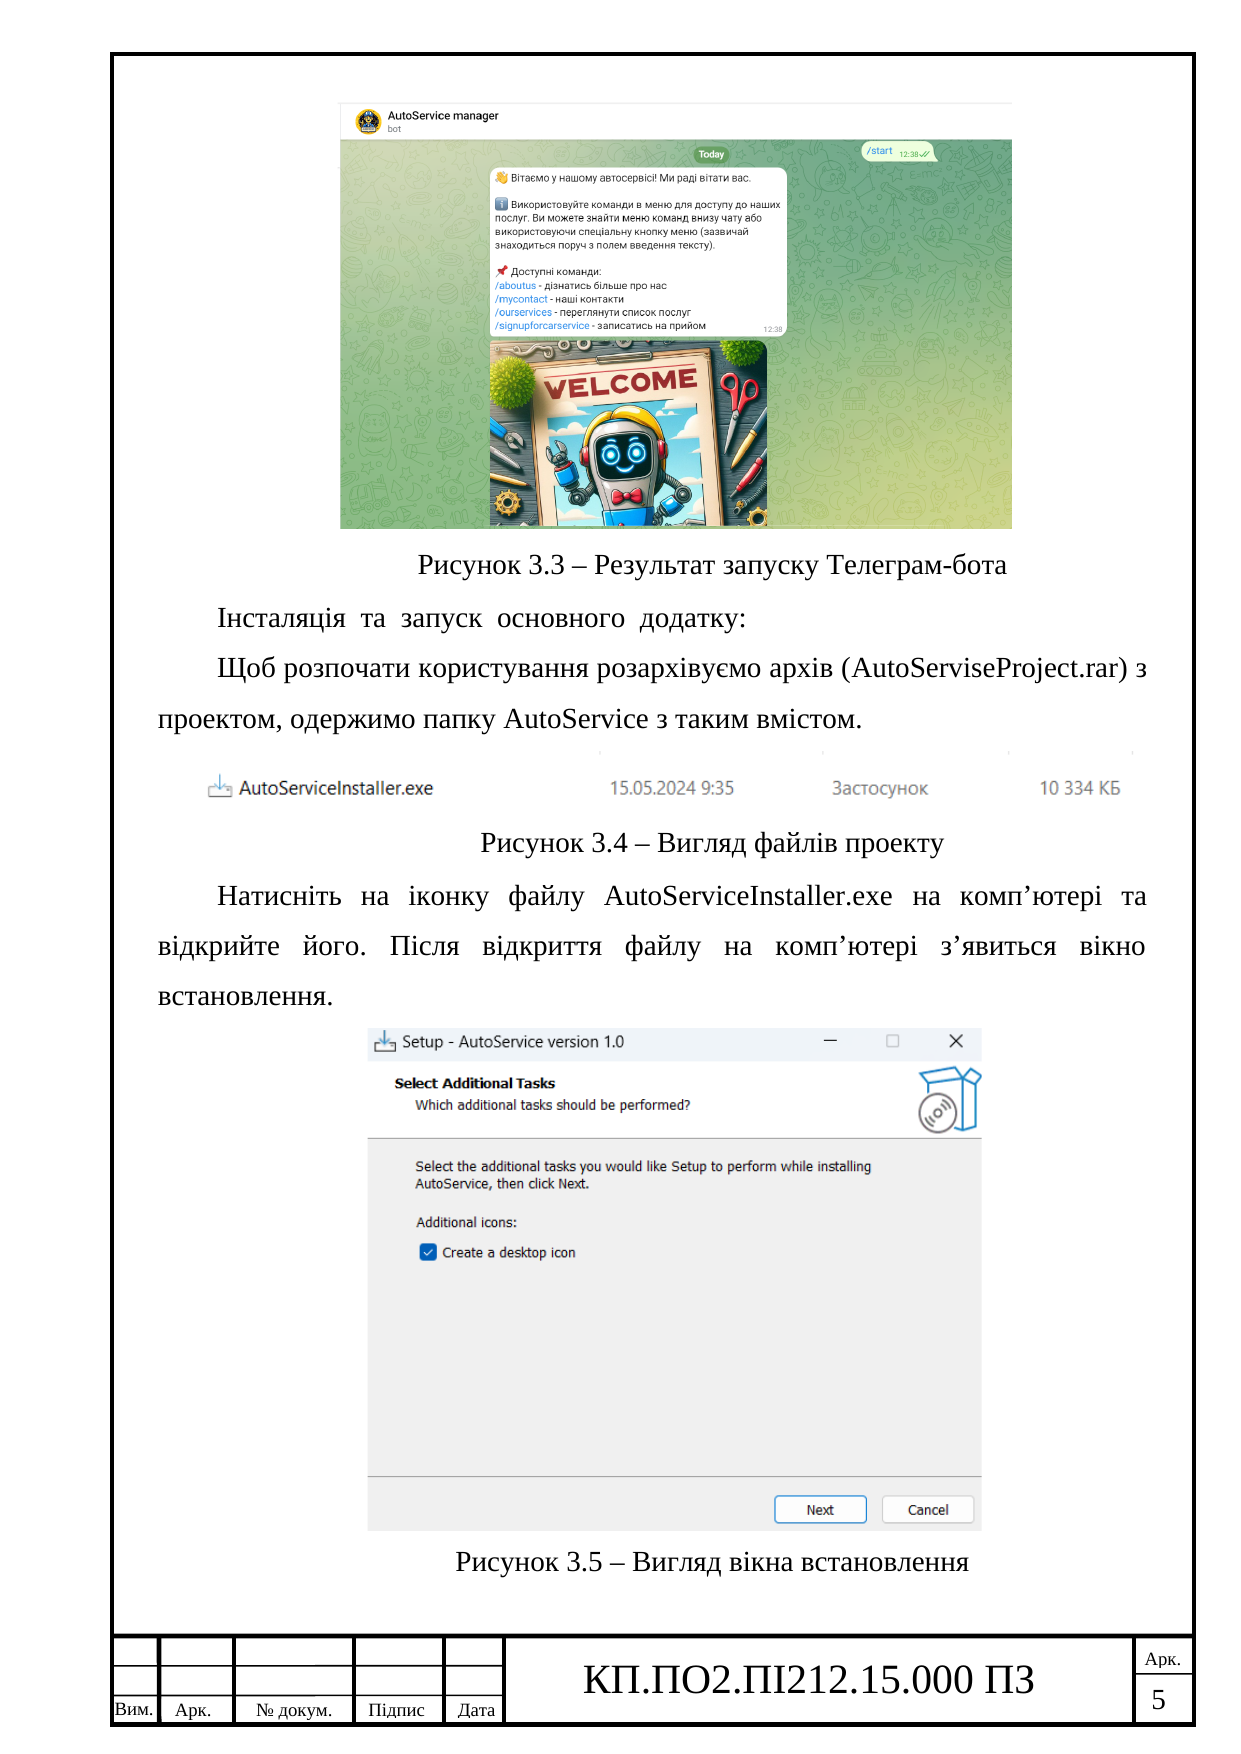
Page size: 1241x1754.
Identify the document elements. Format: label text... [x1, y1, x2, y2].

text Рисунок 3.5 – Вигляд вікна встановлення [262, 1544, 1162, 1578]
picture [367, 1028, 982, 1531]
text Натисніть на іконку файлу AutoServiceInstaller.exe на комп’ютері та відкрийте його. Після відкриття файлу на комп’ютері з’явиться вікно встановлення. [158, 878, 1147, 1012]
picture [337, 102, 1012, 529]
text Рисунок 3.4 – Вигляд файлів проекту [262, 825, 1162, 858]
text Рисунок 3.3 – Результат запуску Телеграм-бота [262, 547, 1162, 581]
text Інсталяція та запуск основного додатку: [158, 600, 1147, 634]
picture [192, 751, 1158, 811]
text Щоб розпочати користування розархівуємо архів (AutoServiseProject.rar) з проектом, одержимо папку AutoService з таким вмістом. [158, 651, 1147, 734]
